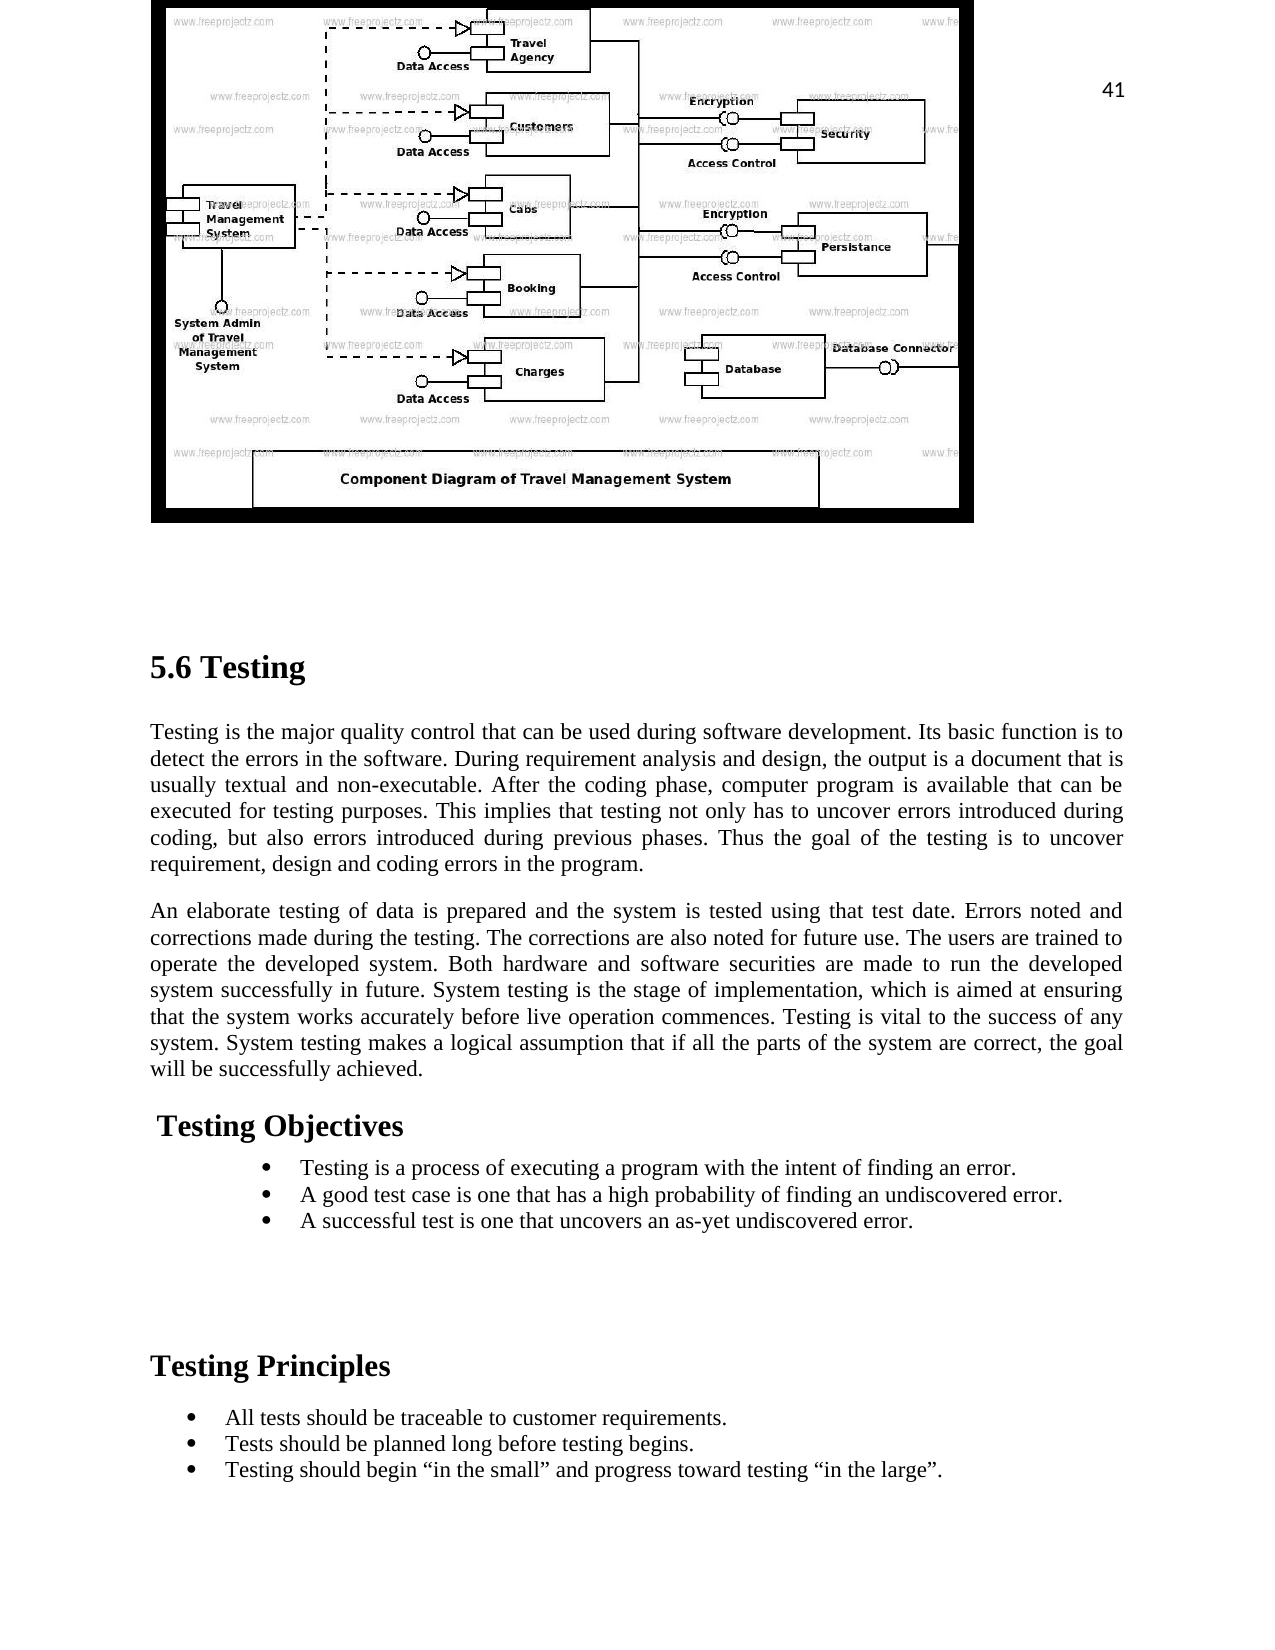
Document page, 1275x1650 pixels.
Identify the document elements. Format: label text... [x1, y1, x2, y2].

text Testing Principles [150, 1347, 1125, 1383]
picture [166, 8, 959, 508]
list Testing is the major quality control that can be used during software development. Its basic function is to detect the errors in the software. During requirement analysis and design, the output is a document that is usually textual and non-executable. After the coding phase, computer program is available that can be executed for testing purposes. This implies that testing not only has to uncover errors introduced during coding, but also errors introduced during previous phases. Thus the goal of the testing is to uncover requirement, design and coding errors in the program. [150, 718, 1125, 877]
subtitle Testing Objectives [150, 1107, 1125, 1143]
list A good test case is one that has a high probability of finding an undiscovered error. [262, 1181, 1125, 1207]
list All tests should be traceable to customer requirements. [187, 1404, 1125, 1430]
list An elaborate testing of data is prepared and the system is tested using that test date. Errors noted and corrections made during the testing. The corrections are also noted for future use. The users are trained to operate the developed system. Both hardware and software securities are made to run the developed system successfully in future. System testing is the stage of implementation, which is aimed at ensuring that the system works accurately before live operation commences. Testing is vital to the success of any system. System testing makes a logical assumption that if all the parts of the system are correct, the goal will be successfully achieved. [150, 897, 1125, 1082]
list Tests should be planned long before testing begins. [187, 1430, 1125, 1457]
list Testing should begin “in the small” and progress toward testing “in the large”. [187, 1457, 1125, 1483]
list A successful test is one that uncovers an as-yet undiscovered error. [262, 1207, 1125, 1233]
list Testing is a process of executing a program with the intent of finding an error. [262, 1154, 1125, 1181]
text 5.6 Testing [150, 651, 1125, 685]
